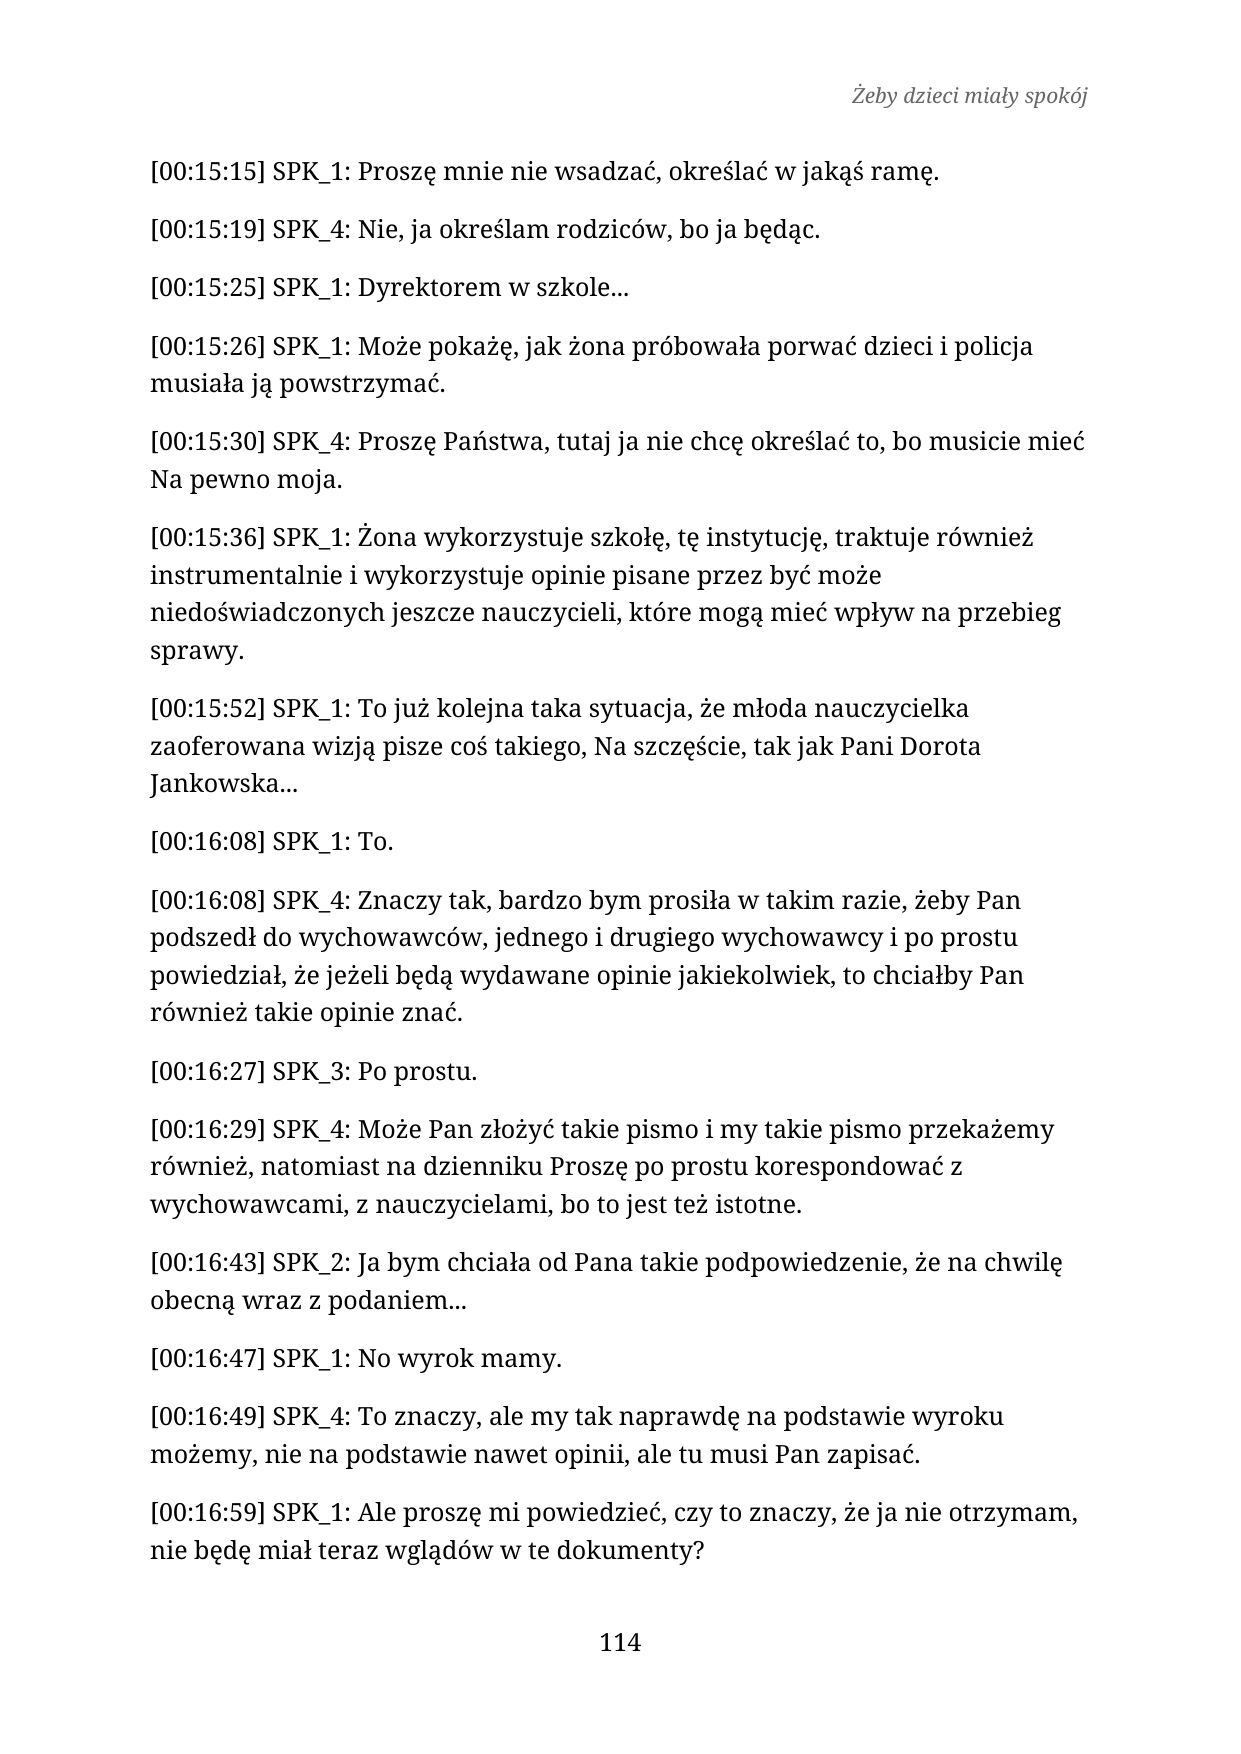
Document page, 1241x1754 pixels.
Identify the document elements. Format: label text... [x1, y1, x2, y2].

text [00:16:47] SPK_1: No wyrok mamy. [150, 1337, 1090, 1375]
text [00:16:59] SPK_1: Ale proszę mi powiedzieć, czy to znaczy, że ja nie otrzymam, nie będę miał teraz wglądów w te dokumenty? [150, 1492, 1090, 1567]
text [00:16:29] SPK_4: Może Pan złożyć takie pismo i my takie pismo przekażemy również, natomiast na dzienniku Proszę po prostu korespondować z wychowawcami, z nauczycielami, bo to jest też istotne. [150, 1108, 1090, 1221]
text [00:16:49] SPK_4: To znaczy, ale my tak naprawdę na podstawie wyroku możemy, nie na podstawie nawet opinii, ale tu musi Pan zapisać. [150, 1396, 1090, 1471]
text [00:15:19] SPK_4: Nie, ja określam rodziców, bo ja będąc. [150, 208, 1090, 246]
text [00:15:30] SPK_4: Proszę Państwa, tutaj ja nie chcę określać to, bo musicie mieć Na pewno moja. [150, 421, 1090, 496]
text [00:16:08] SPK_4: Znaczy tak, bardzo bym prosiła w takim razie, żeby Pan podszedł do wychowawców, jednego i drugiego wychowawcy i po prostu powiedział, że jeżeli będą wydawane opinie jakiekolwiek, to chciałby Pan również takie opinie znać. [150, 879, 1090, 1029]
text [00:16:27] SPK_3: Po prostu. [150, 1050, 1090, 1087]
text [00:15:52] SPK_1: To już kolejna taka sytuacja, że młoda nauczycielka zaoferowana wizją pisze coś takiego, Na szczęście, tak jak Pani Dorota Jankowska... [150, 687, 1090, 800]
text [00:15:26] SPK_1: Może pokażę, jak żona próbowała porwać dzieci i policja musiała ją powstrzymać. [150, 325, 1090, 400]
text [00:16:43] SPK_2: Ja bym chciała od Pana takie podpowiedzenie, że na chwilę obecną wraz z podaniem... [150, 1242, 1090, 1317]
text [00:16:08] SPK_1: To. [150, 821, 1090, 858]
text [00:15:36] SPK_1: Żona wykorzystuje szkołę, tę instytucję, traktuje również instrumentalnie i wykorzystuje opinie pisane przez być może niedoświadczonych jeszcze nauczycieli, które mogą mieć wpływ na przebieg sprawy. [150, 517, 1090, 667]
text [00:15:15] SPK_1: Proszę mnie nie wsadzać, określać w jakąś ramę. [150, 150, 1090, 187]
text [00:15:25] SPK_1: Dyrektorem w szkole... [150, 267, 1090, 304]
